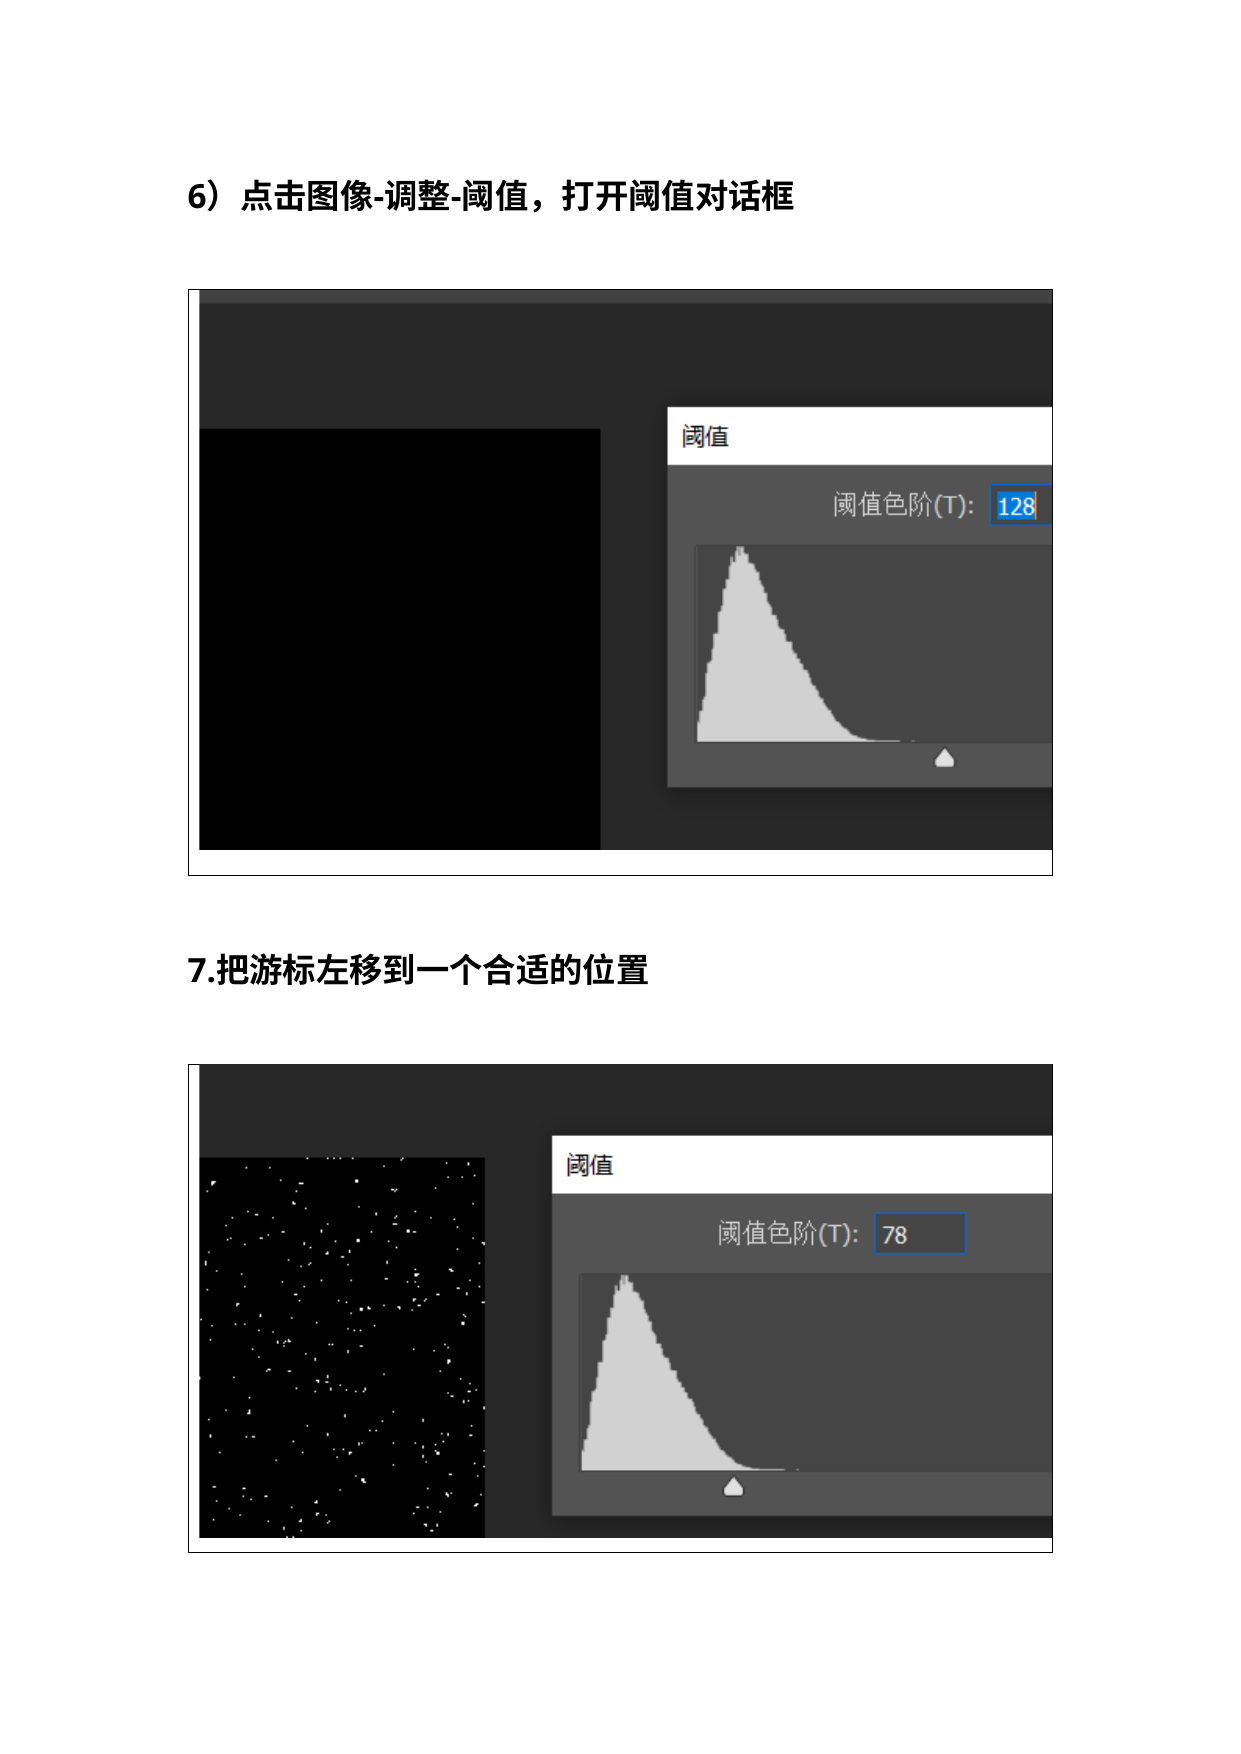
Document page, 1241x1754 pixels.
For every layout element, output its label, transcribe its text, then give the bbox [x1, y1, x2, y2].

table_header [189, 290, 1052, 875]
table_header [189, 1065, 1052, 1552]
picture [199, 1064, 1053, 1538]
subtitle 7.把游标左移到一个合适的位置 [187, 936, 1053, 1001]
subtitle 6）点击图像-调整-阈值，打开阈值对话框 [187, 162, 1053, 227]
picture [199, 290, 1053, 850]
